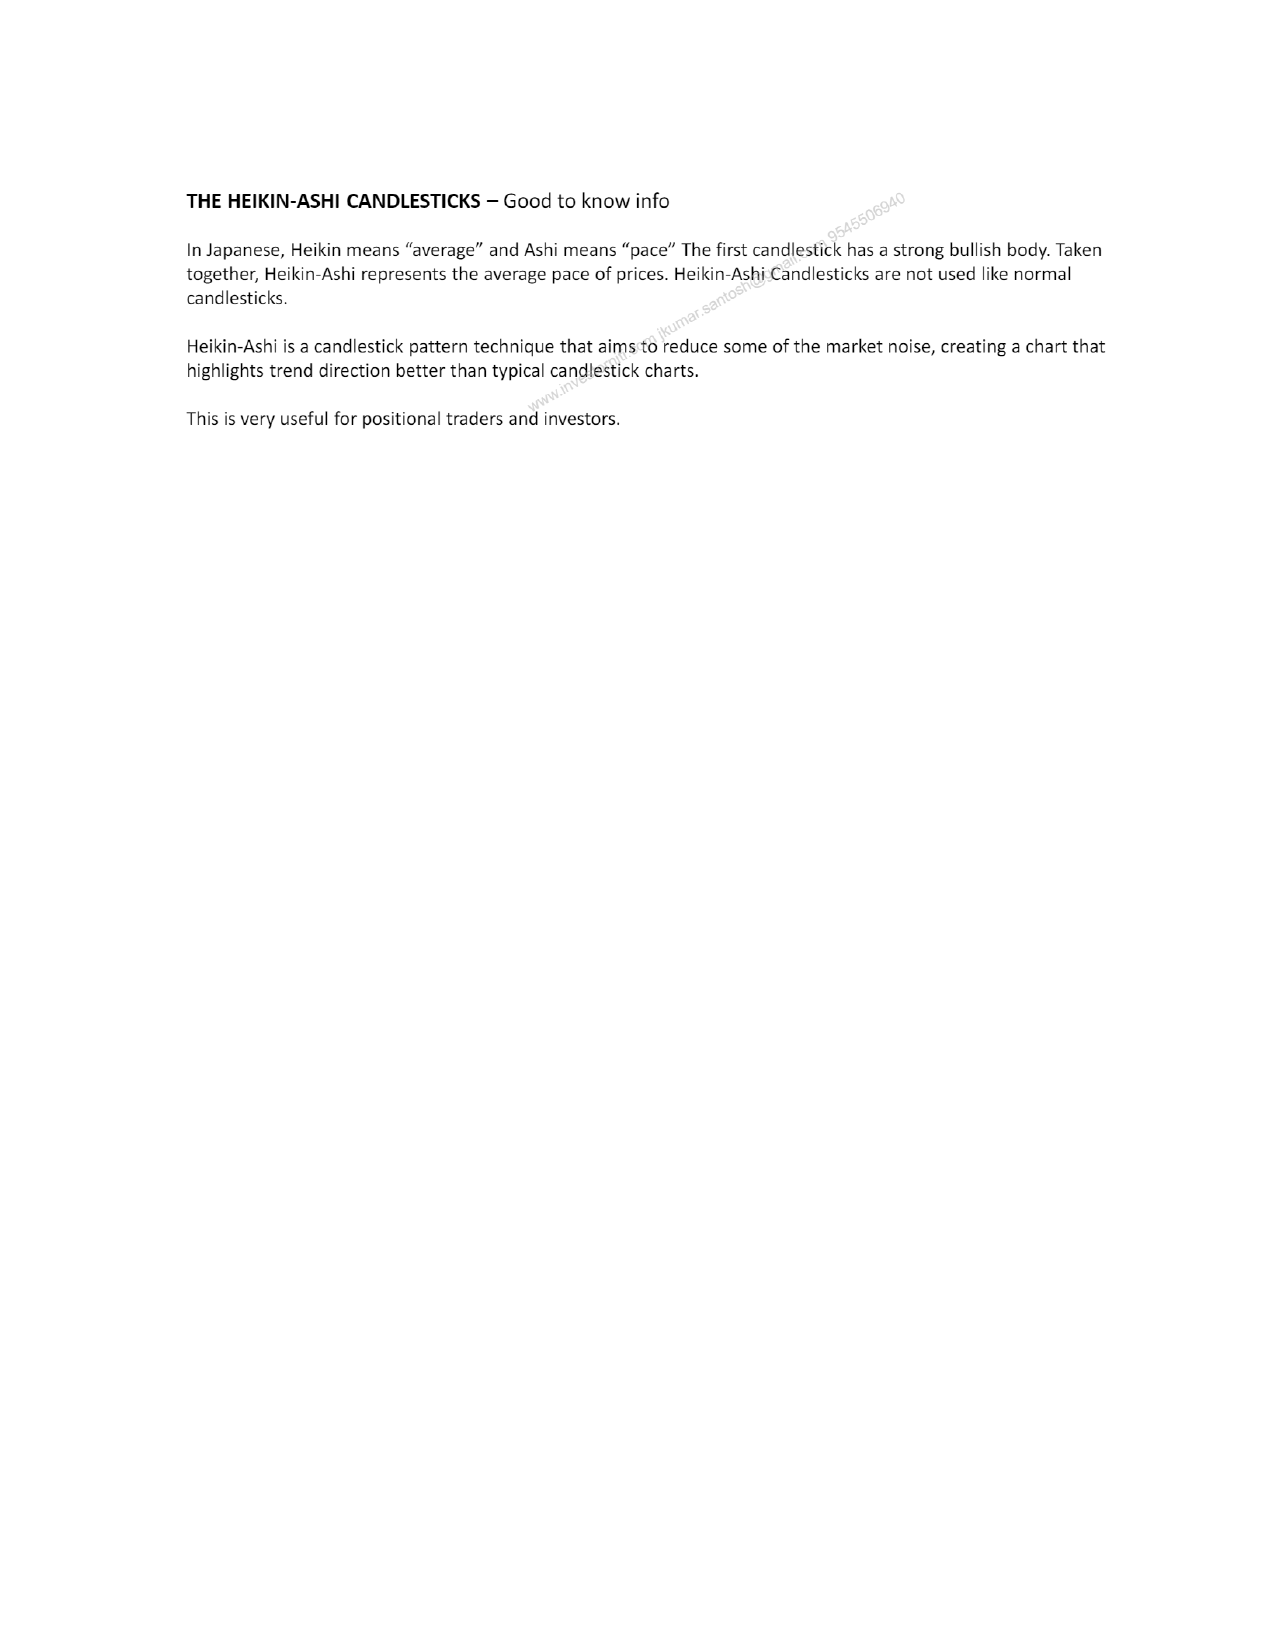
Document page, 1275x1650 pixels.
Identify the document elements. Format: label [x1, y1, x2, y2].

picture [150, 150, 1125, 507]
